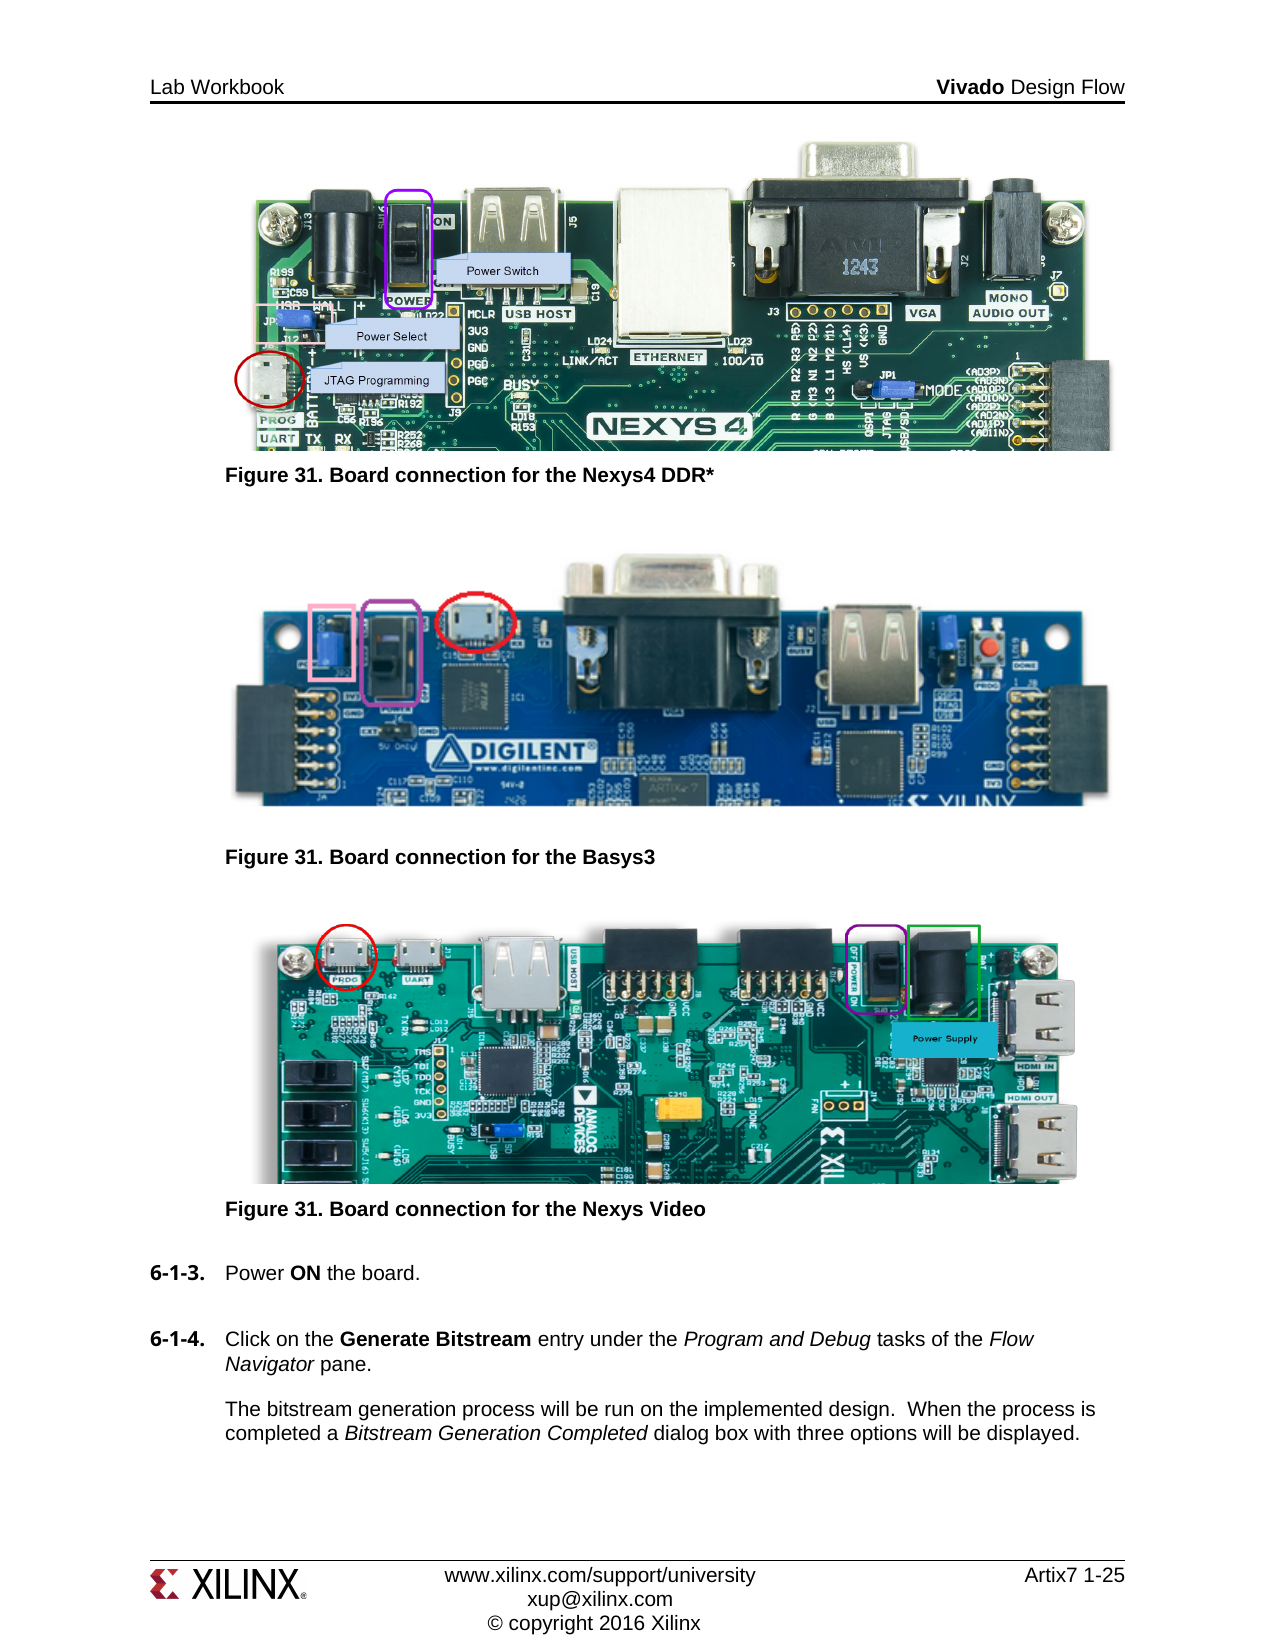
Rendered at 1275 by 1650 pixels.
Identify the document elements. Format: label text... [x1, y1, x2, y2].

text Figure 31. Board connection for the Nexys4 DDR* [225, 463, 1125, 487]
text Click on the Generate Bitstream entry under the Program and Debug tasks of the Flow Navigator pane. [150, 1324, 1125, 1376]
text Figure 31. Board connection for the Basys3 [225, 845, 1125, 869]
picture [225, 881, 1119, 1184]
text The bitstream generation process will be run on the implemented design. When the process is completed a Bitstream Generation Completed dialog box with three options will be displayed. [225, 1397, 1125, 1445]
text Power ON the board. [150, 1258, 1125, 1286]
picture [150, 1569, 307, 1599]
picture [225, 133, 1121, 451]
text Figure 31. Board connection for the Nexys Video [225, 1196, 1125, 1220]
picture [225, 535, 1121, 833]
